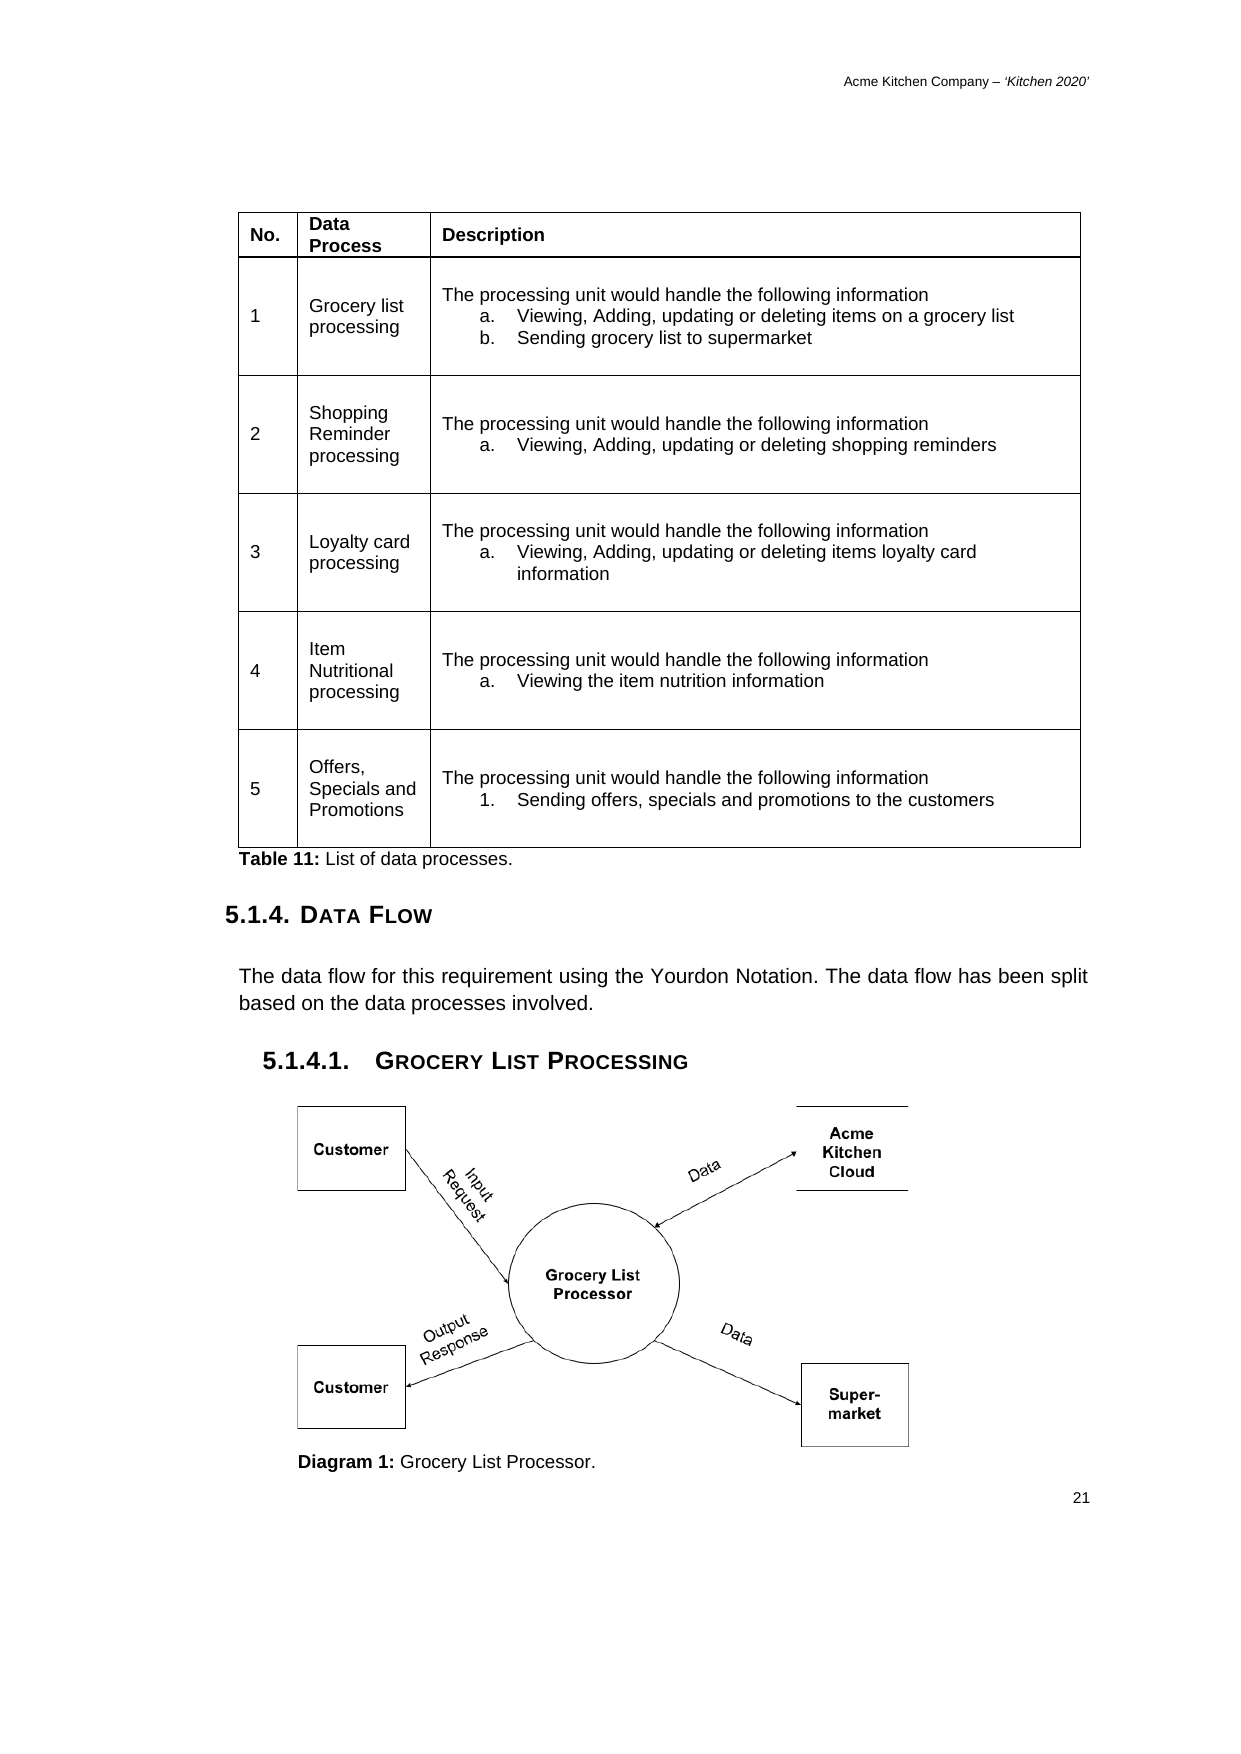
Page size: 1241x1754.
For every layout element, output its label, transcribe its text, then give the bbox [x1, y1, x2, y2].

table_header Data Process [298, 213, 430, 256]
table_cell The processing unit would handle the following information Viewing the item nutrition information [431, 612, 1080, 729]
text The data flow for this requirement using the Yourdon Notation. The data flow has been split based on the data processes involved. [239, 963, 1090, 1015]
table_cell The processing unit would handle the following information Viewing, Adding, updating or deleting shopping reminders [431, 376, 1080, 493]
table_cell Loyalty card processing [298, 494, 430, 611]
table_cell The processing unit would handle the following information Viewing, Adding, updating or deleting items loyalty card information [431, 494, 1080, 611]
table_cell 3 [239, 494, 297, 611]
table_cell Shopping Reminder processing [298, 376, 430, 493]
table_cell The processing unit would handle the following information Viewing, Adding, updating or deleting items on a grocery list Sending grocery list to supermarket [431, 258, 1080, 374]
table_header Description [431, 213, 1080, 256]
subtitle Grocery List Processing [262, 1046, 1090, 1075]
table_cell Grocery list processing [298, 258, 430, 374]
table_cell 5 [239, 730, 297, 847]
table_cell Item Nutritional processing [298, 612, 430, 729]
table_header No. [239, 213, 297, 256]
subtitle Data Flow [225, 900, 1090, 929]
picture [297, 1106, 909, 1447]
text Diagram 1: Grocery List Processor. [298, 1451, 1090, 1472]
table_cell Offers, Specials and Promotions [298, 730, 430, 847]
table_cell The processing unit would handle the following information Sending offers, specials and promotions to the customers [431, 730, 1080, 847]
table_cell 2 [239, 376, 297, 493]
table_cell 1 [239, 258, 297, 374]
table_cell 4 [239, 612, 297, 729]
text Table 11: List of data processes. [239, 848, 1090, 869]
